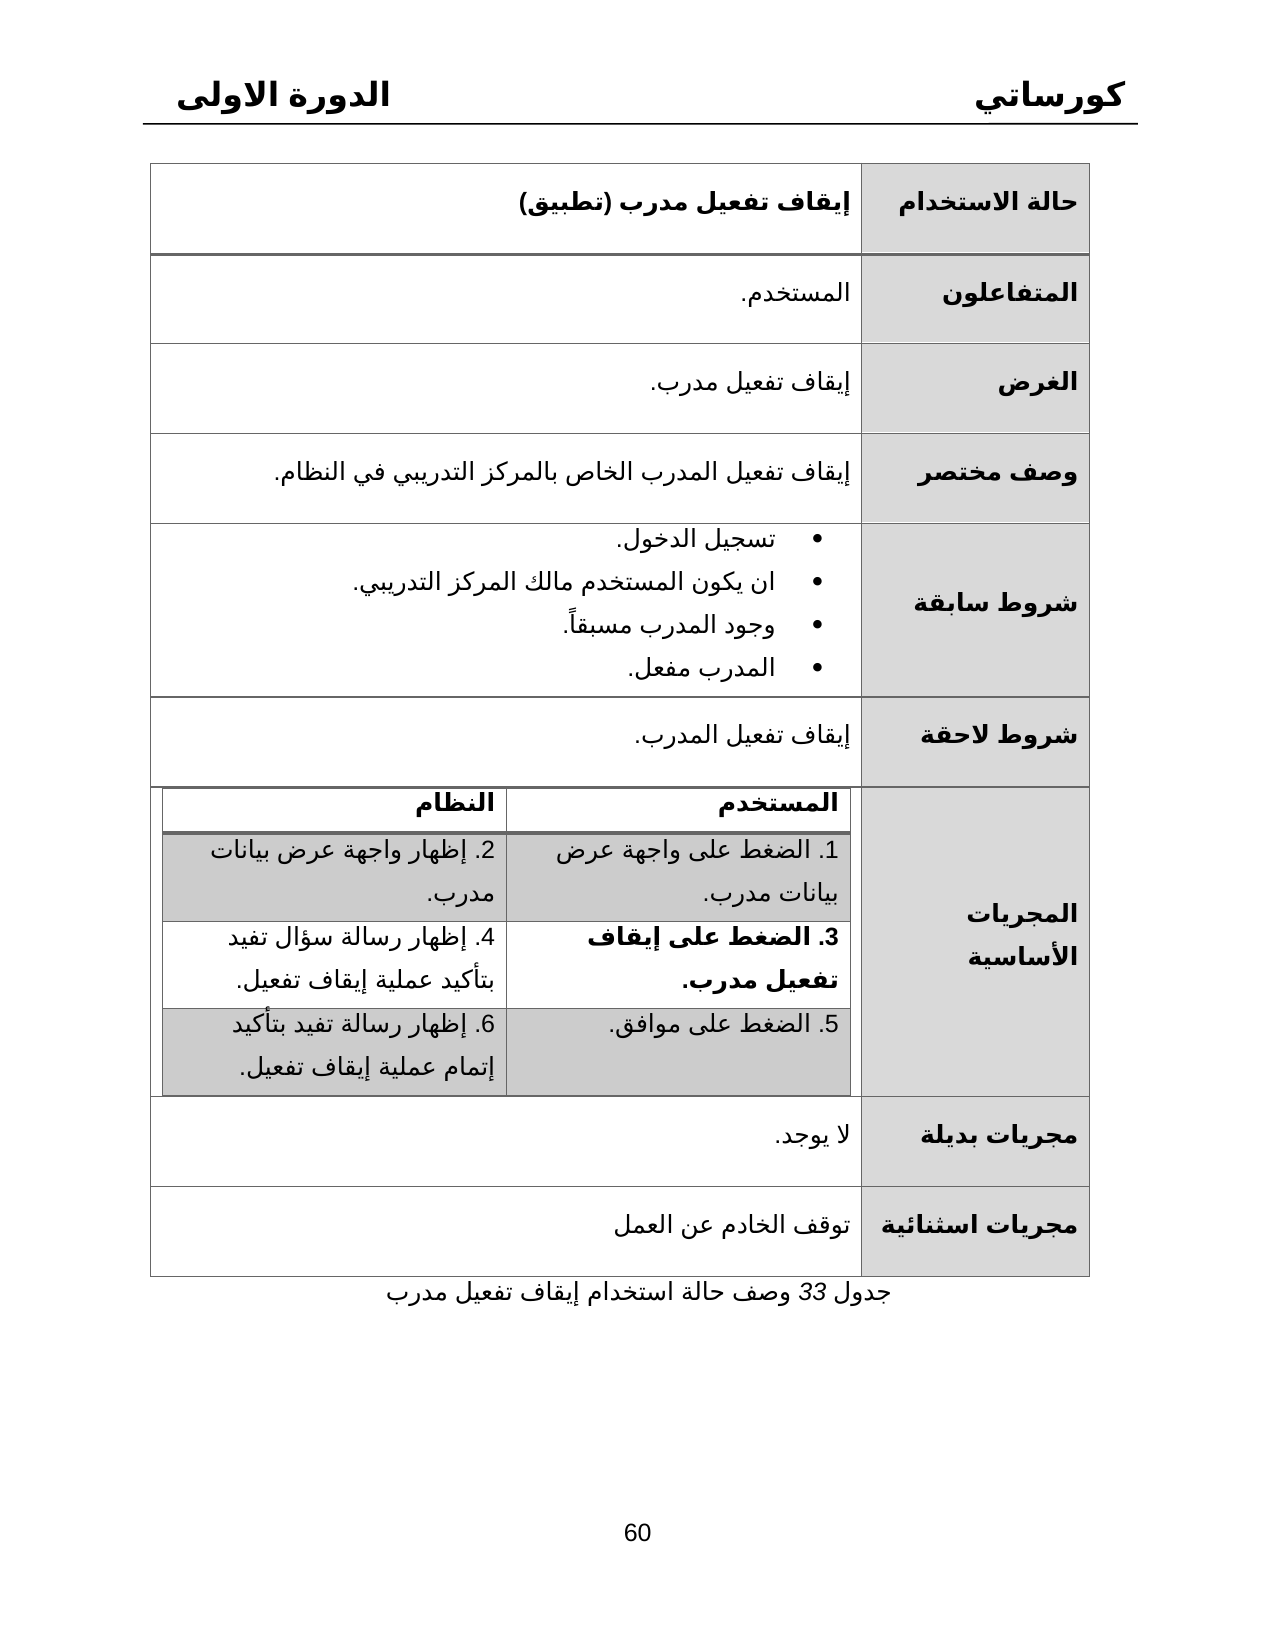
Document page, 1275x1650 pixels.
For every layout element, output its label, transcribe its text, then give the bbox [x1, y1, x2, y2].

table_cell إيقاف تفعيل مدرب. [151, 344, 861, 432]
table_cell توقف الخادم عن العمل [151, 1187, 861, 1276]
table_header إيقاف تفعيل مدرب (تطبيق) [151, 164, 861, 252]
table_cell [507, 922, 850, 1008]
table_cell [851, 788, 861, 1096]
table_cell [163, 922, 506, 1008]
table_cell مجريات بديلة [862, 1097, 1089, 1186]
table_cell إيقاف تفعيل المدرب الخاص بالمركز التدريبي في النظام. [151, 434, 861, 522]
table_cell المتفاعلون [862, 256, 1089, 342]
table_cell لا يوجد. [151, 1097, 861, 1186]
table_cell شروط سابقة [862, 524, 1089, 696]
table_cell الغرض [862, 344, 1089, 432]
table_cell شروط لاحقة [862, 698, 1089, 786]
table_cell [151, 788, 162, 1096]
table_cell [507, 789, 850, 831]
table_cell وصف مختصر [862, 434, 1089, 522]
table_cell المستخدم. [151, 256, 861, 342]
table_header حالة الاستخدام [862, 164, 1089, 252]
table_cell تسجيل الدخول. ان يكون المستخدم مالك المركز التدريبي. وجود المدرب مسبقاً. المدرب مفعل. [151, 524, 861, 696]
table_cell إيقاف تفعيل المدرب. [151, 698, 861, 786]
table_cell مجريات اسثنائية [862, 1187, 1089, 1276]
table_cell [163, 789, 506, 831]
table_cell المجريات الأساسية [862, 788, 1089, 1096]
